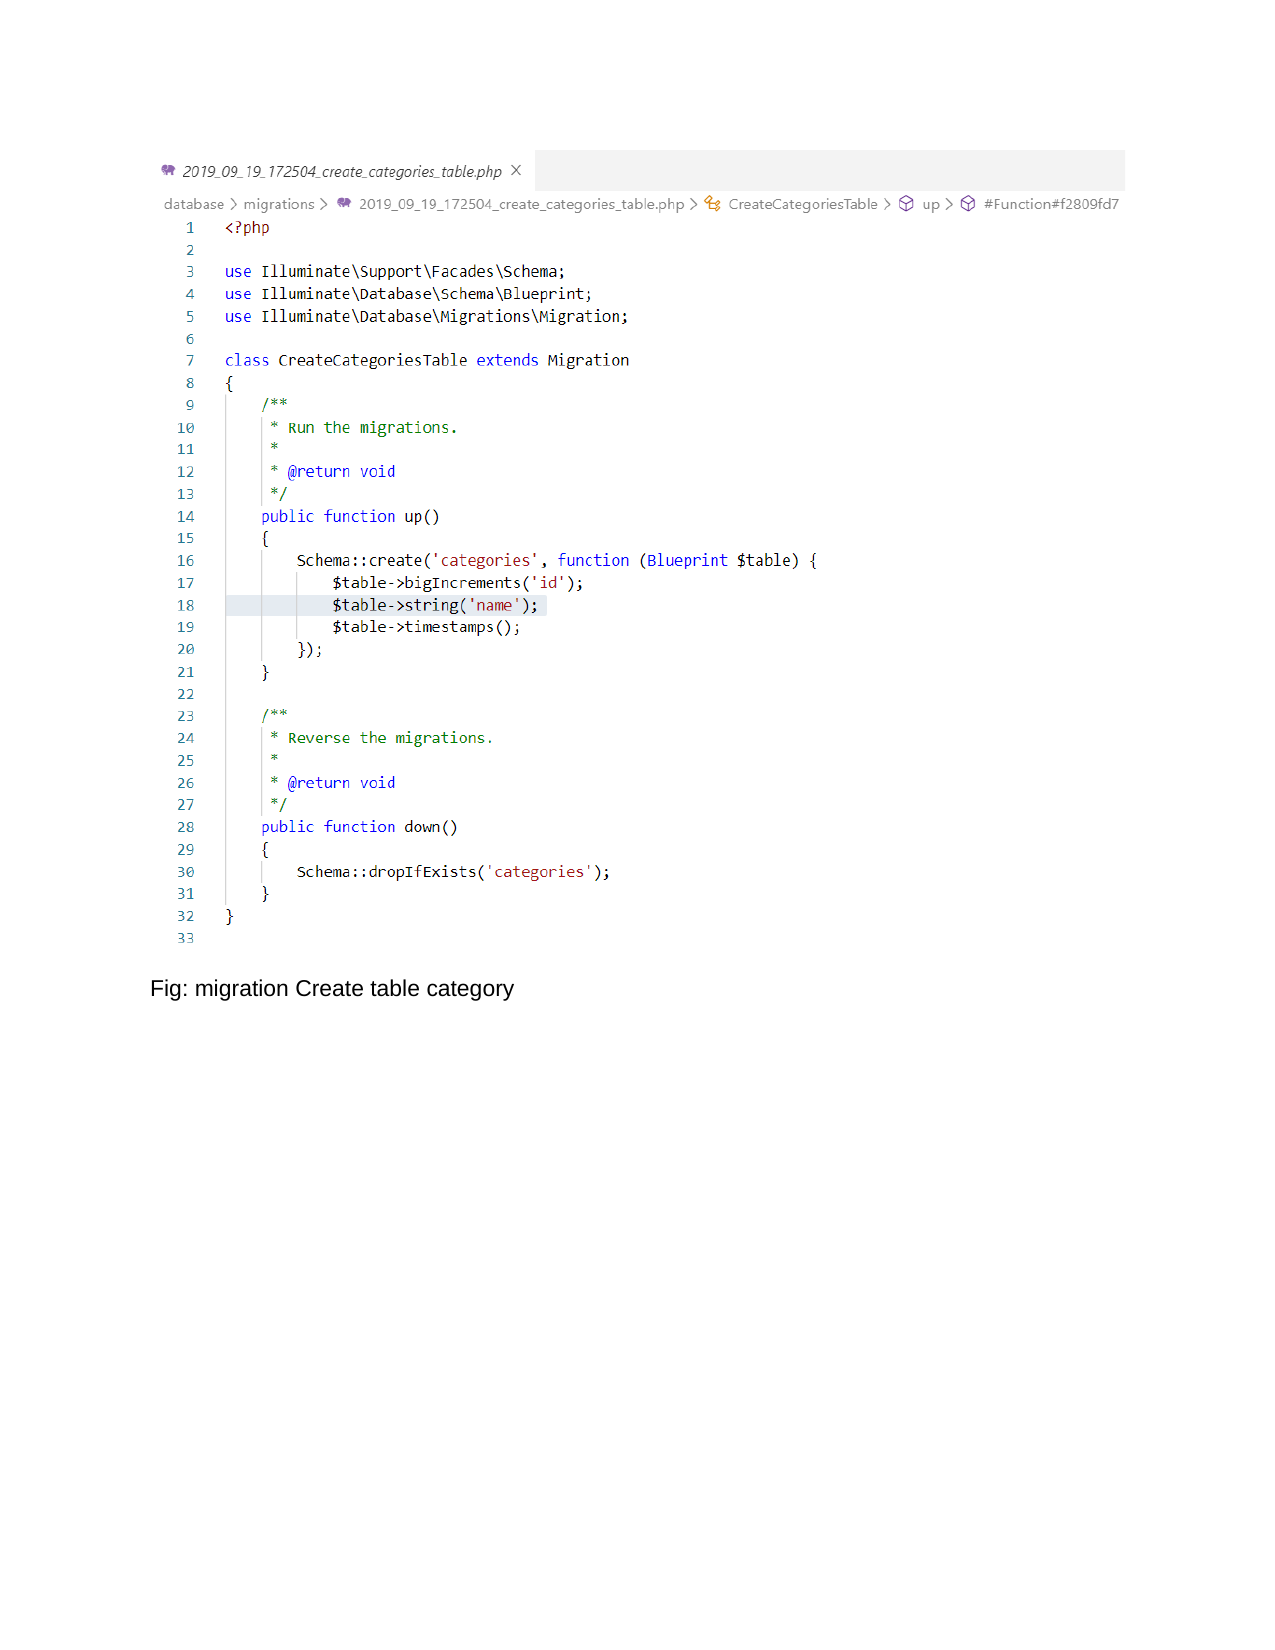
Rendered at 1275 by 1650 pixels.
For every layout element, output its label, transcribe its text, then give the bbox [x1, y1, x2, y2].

text Fig: migration Create table category [150, 975, 1125, 1001]
picture [150, 150, 1125, 957]
